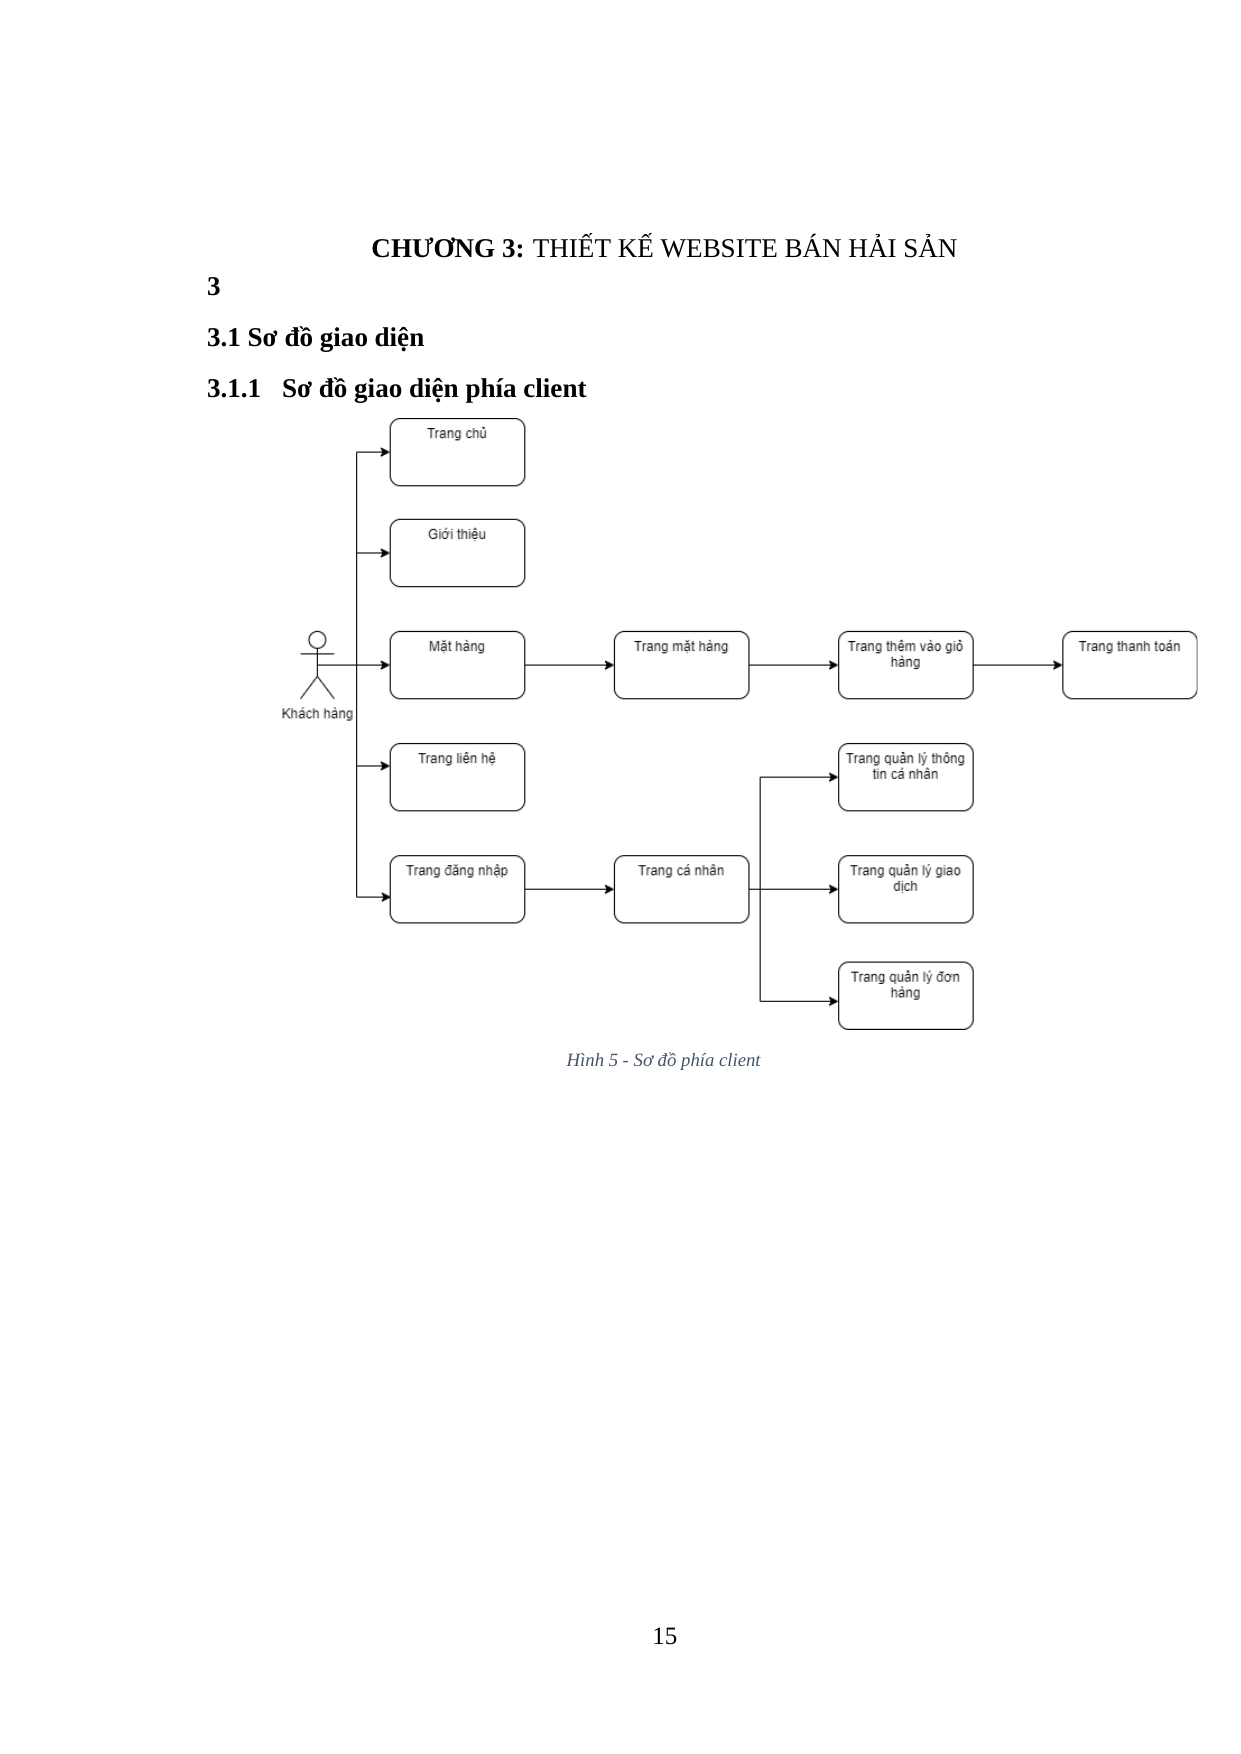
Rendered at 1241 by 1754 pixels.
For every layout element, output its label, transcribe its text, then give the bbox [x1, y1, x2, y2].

text Sơ đồ giao diện [207, 321, 1122, 352]
text Hình 5 - Sơ đồ phía client [207, 1048, 1122, 1070]
text Sơ đồ giao diện phía client [207, 372, 1122, 403]
text CHƯƠNG 3: THIẾT KẾ WEBSITE BÁN HẢI SẢN [207, 232, 1122, 263]
picture [281, 418, 1198, 1030]
